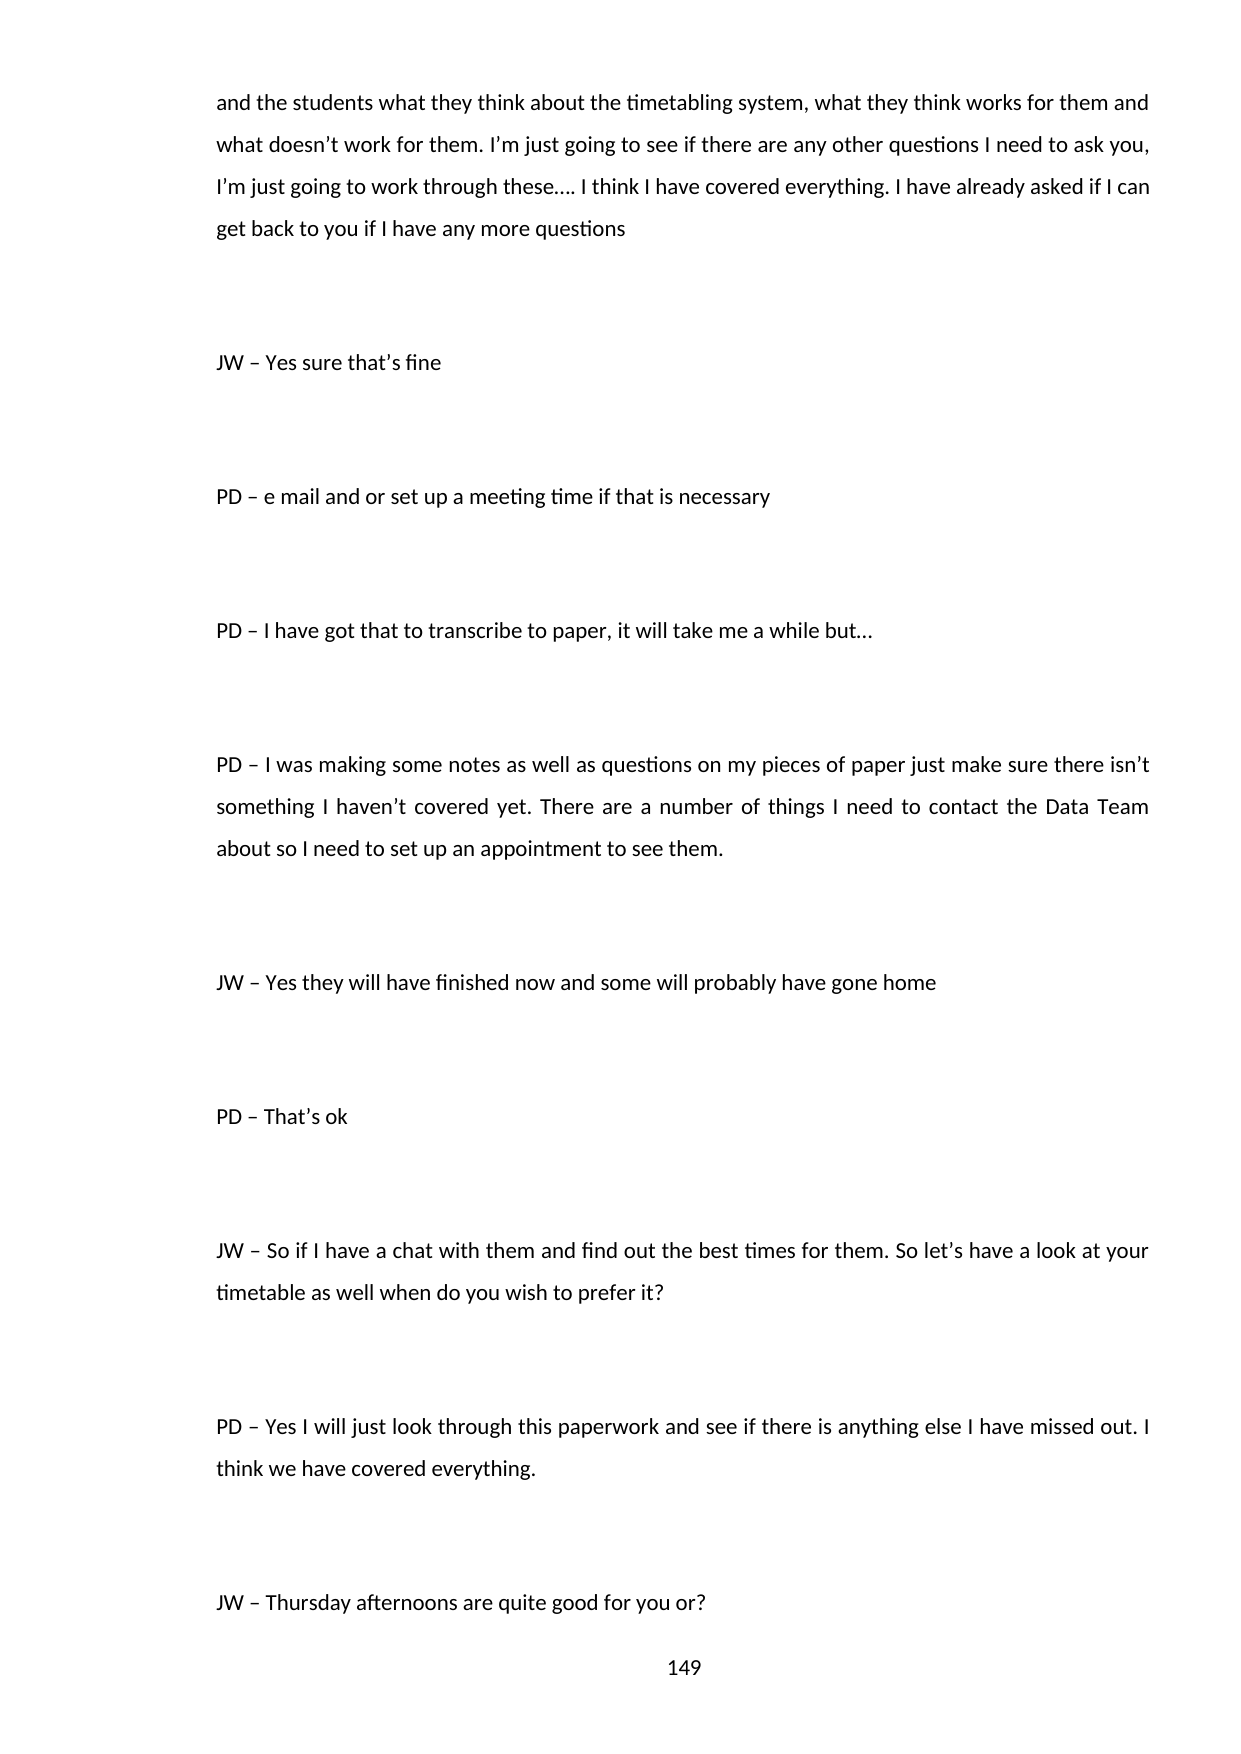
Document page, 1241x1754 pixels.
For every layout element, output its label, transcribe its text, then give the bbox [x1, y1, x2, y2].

text JW – Yes they will have finished now and some will probably have gone home [216, 968, 1152, 996]
text PD – That’s ok [216, 1102, 1152, 1130]
text JW – Thursday afternoons are quite good for you or? [216, 1588, 1152, 1616]
text PD – Yes I will just look through this paperwork and see if there is anything else I have missed out. I think we have covered everything. [216, 1412, 1152, 1482]
text JW – Yes sure that’s fine [216, 348, 1152, 376]
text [216, 88, 1152, 242]
text JW – So if I have a chat with them and find out the best times for them. So let’s have a look at your timetable as well when do you wish to prefer it? [216, 1236, 1152, 1306]
text PD – I was making some notes as well as questions on my pieces of paper just make sure there isn’t something I haven’t covered yet. There are a number of things I need to contact the Data Team about so I need to set up an appointment to see them. [216, 750, 1152, 862]
text PD – I have got that to transcribe to paper, it will take me a while but… [216, 616, 1152, 644]
text PD – e mail and or set up a meeting time if that is necessary [216, 482, 1152, 510]
